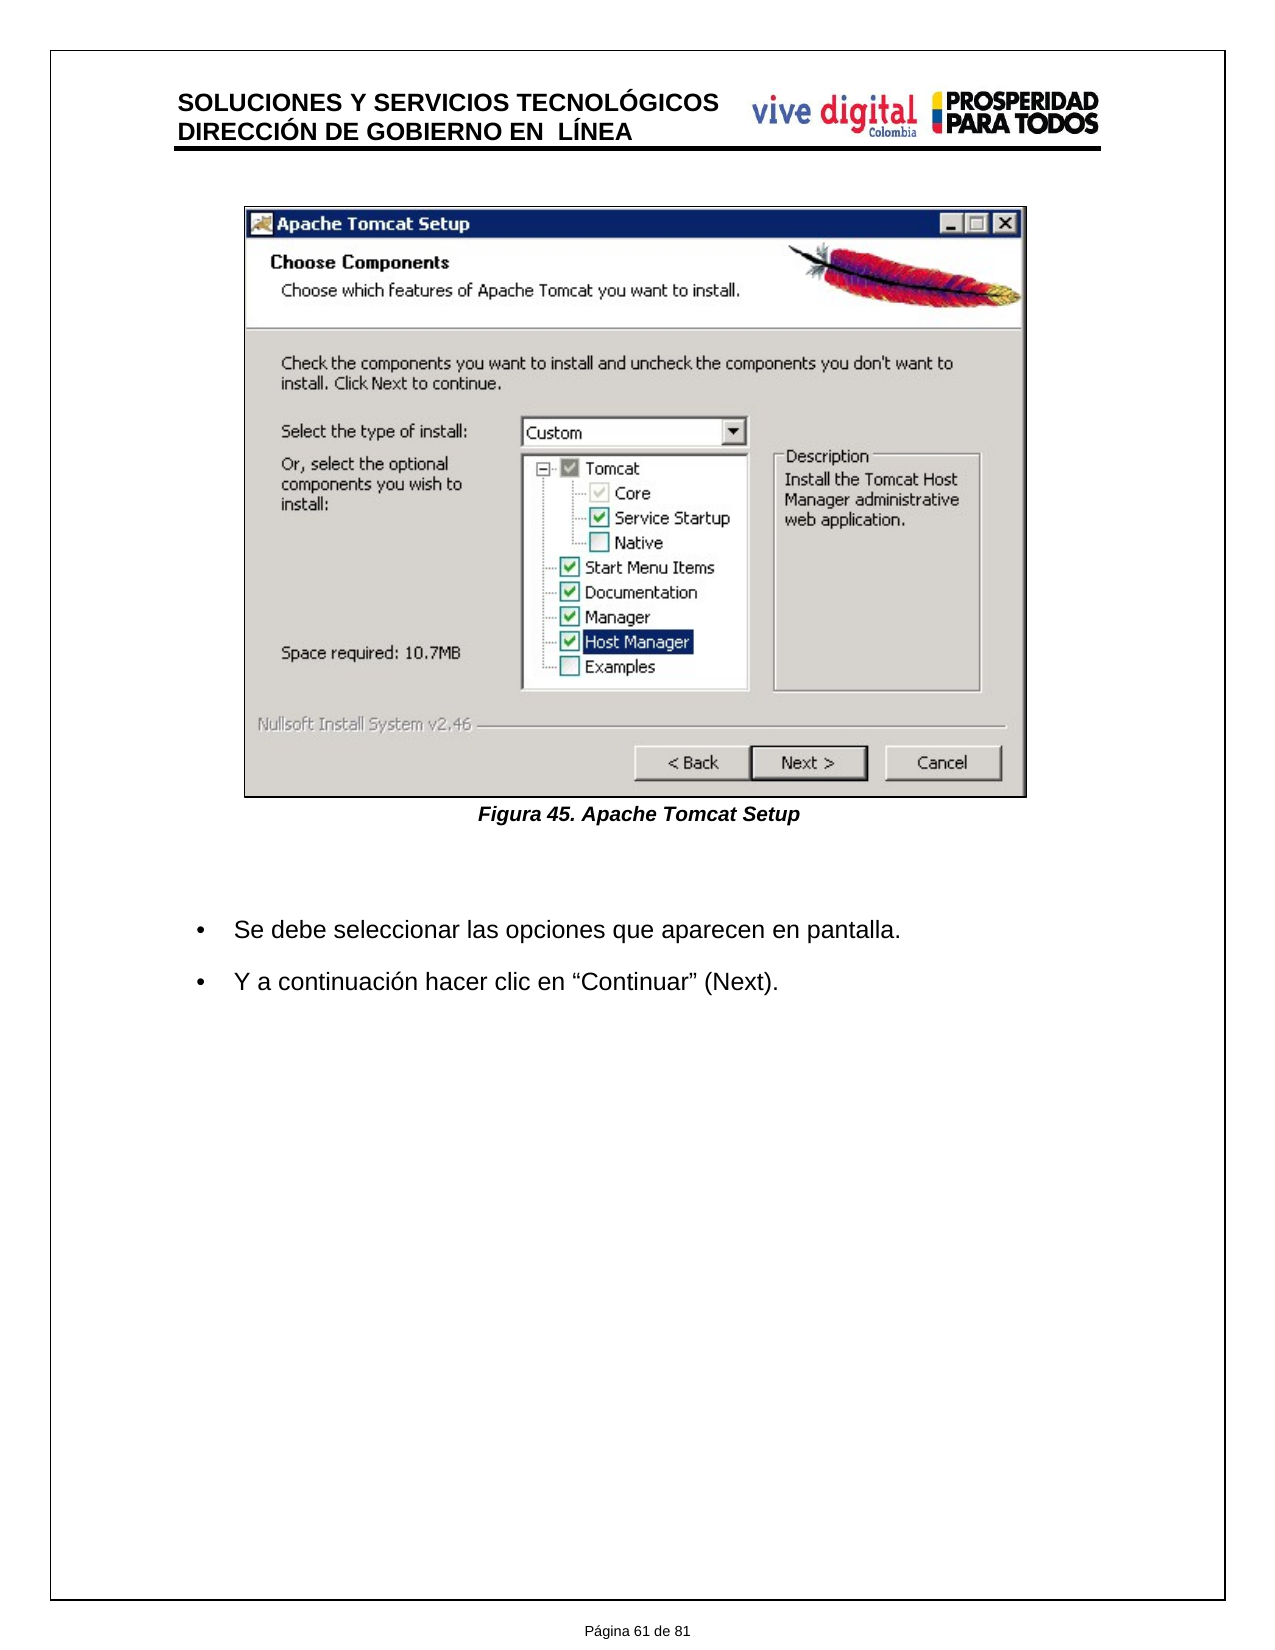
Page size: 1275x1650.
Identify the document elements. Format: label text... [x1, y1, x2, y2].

picture [245, 207, 1026, 796]
picture [746, 85, 1106, 143]
list Se debe seleccionar las opciones que aparecen en pantalla. [196, 915, 1064, 944]
list Y a continuación hacer clic en “Continuar” (Next). [196, 967, 1064, 995]
